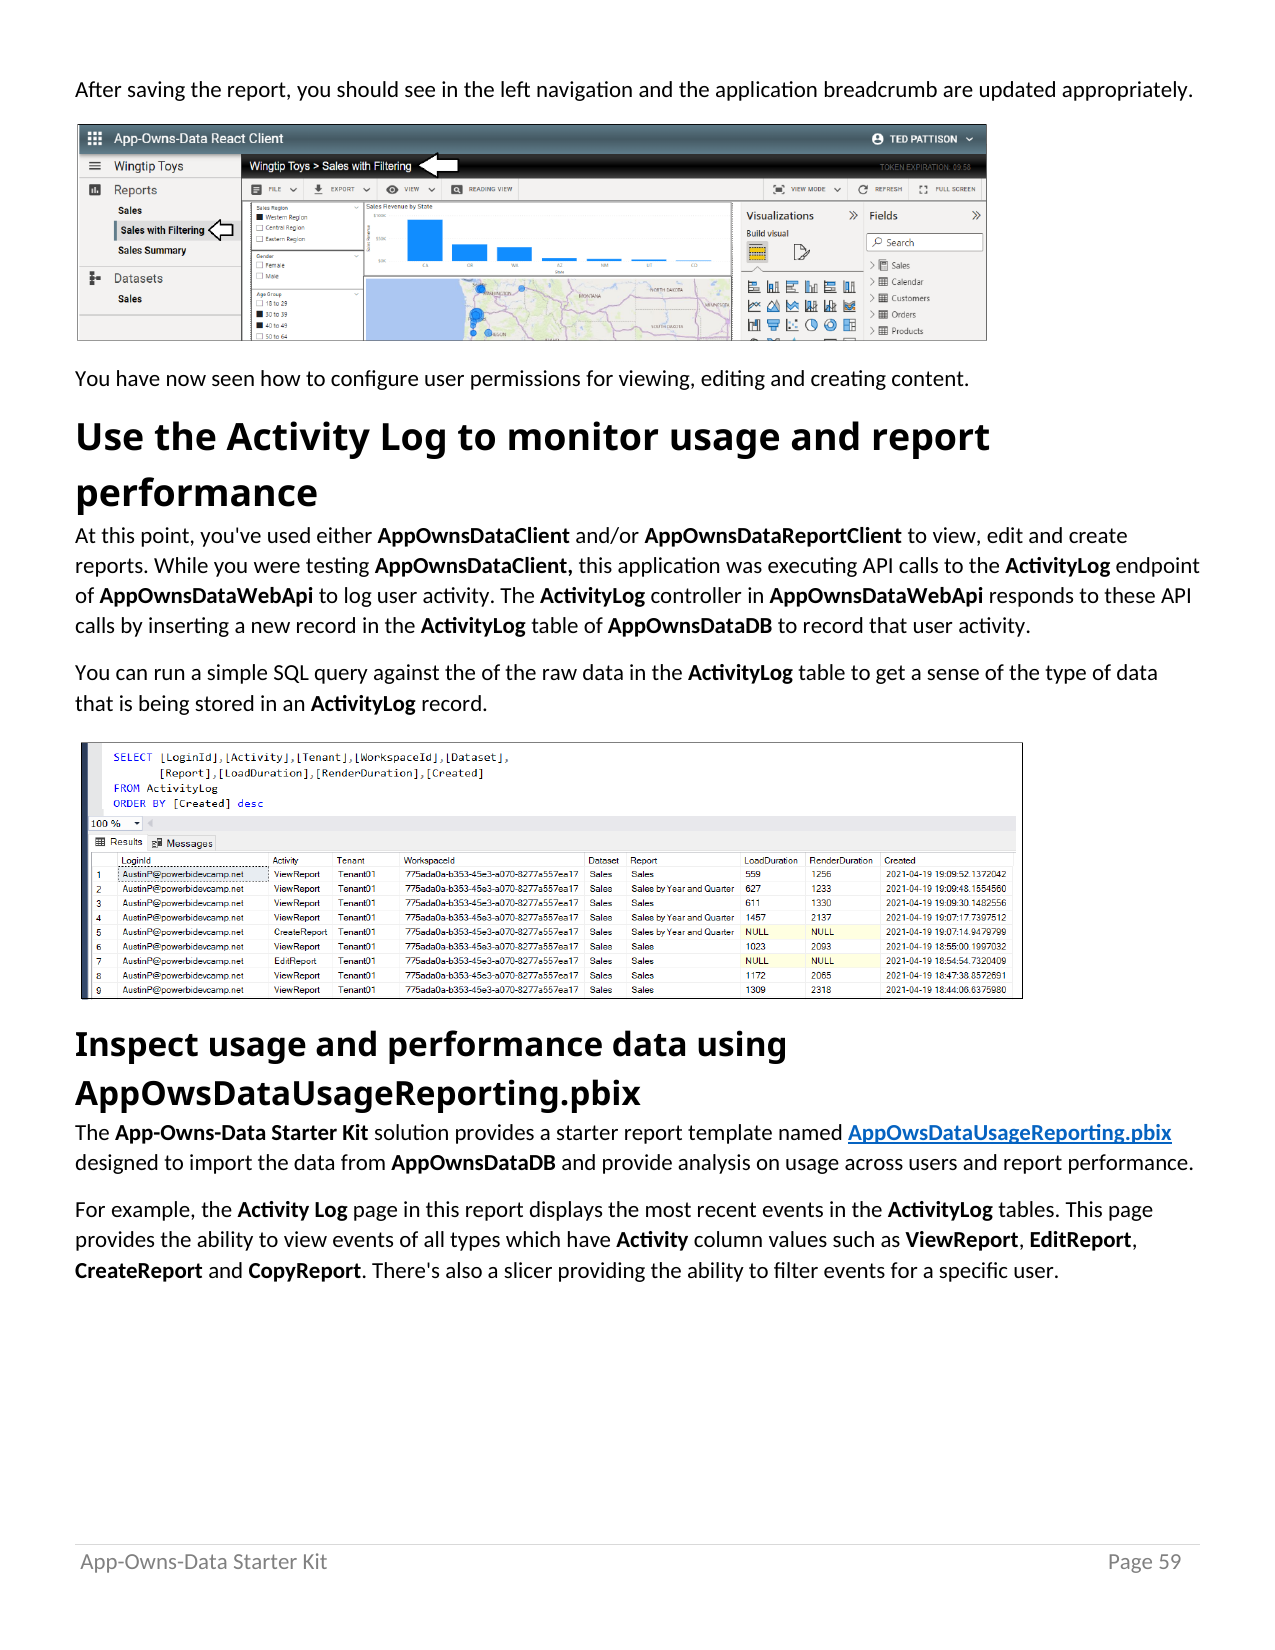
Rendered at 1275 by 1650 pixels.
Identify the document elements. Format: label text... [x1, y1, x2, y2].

text After saving the report, you should see in the left navigation and the application breadcrumb are updated appropriately. [75, 75, 1200, 103]
subtitle Inspect usage and performance data using AppOwsDataUsageReporting.pbix [75, 1020, 1200, 1115]
picture [75, 121, 989, 345]
text At this point, you've used either AppOwnsDataClient and/or AppOwnsDataReportClient to view, edit and create reports. While you were testing AppOwnsDataClient, this application was executing API calls to the ActivityLog endpoint of AppOwnsDataWebApi to log user activity. The ActivityLog controller in AppOwnsDataWebApi responds to these API calls by inserting a new record in the ActivityLog table of AppOwnsDataDB to record that user activity. [75, 521, 1200, 639]
text The App-Owns-Data Starter Kit solution provides a starter report template named AppOwsDataUsageReporting.pbix designed to import the data from AppOwnsDataDB and provide analysis on usage across users and report performance. [75, 1118, 1200, 1176]
text You have now seen how to configure user permissions for viewing, editing and creating content. [75, 364, 1200, 392]
subtitle Use the Activity Log to monitor usage and report performance [75, 411, 1200, 517]
text You can run a simple SQL query against the of the raw data in the ActivityLog table to get a sense of the type of data that is being stored in an ActivityLog record. [75, 658, 1200, 717]
text For example, the Activity Log page in this report displays the most recent events in the ActivityLog tables. This page provides the ability to view events of all types which have Activity column values such as ViewReport, EditReport, CreateReport and CopyReport. There's also a slicer providing the ability to filter events for a specific user. [75, 1195, 1200, 1284]
picture [75, 735, 1034, 1002]
